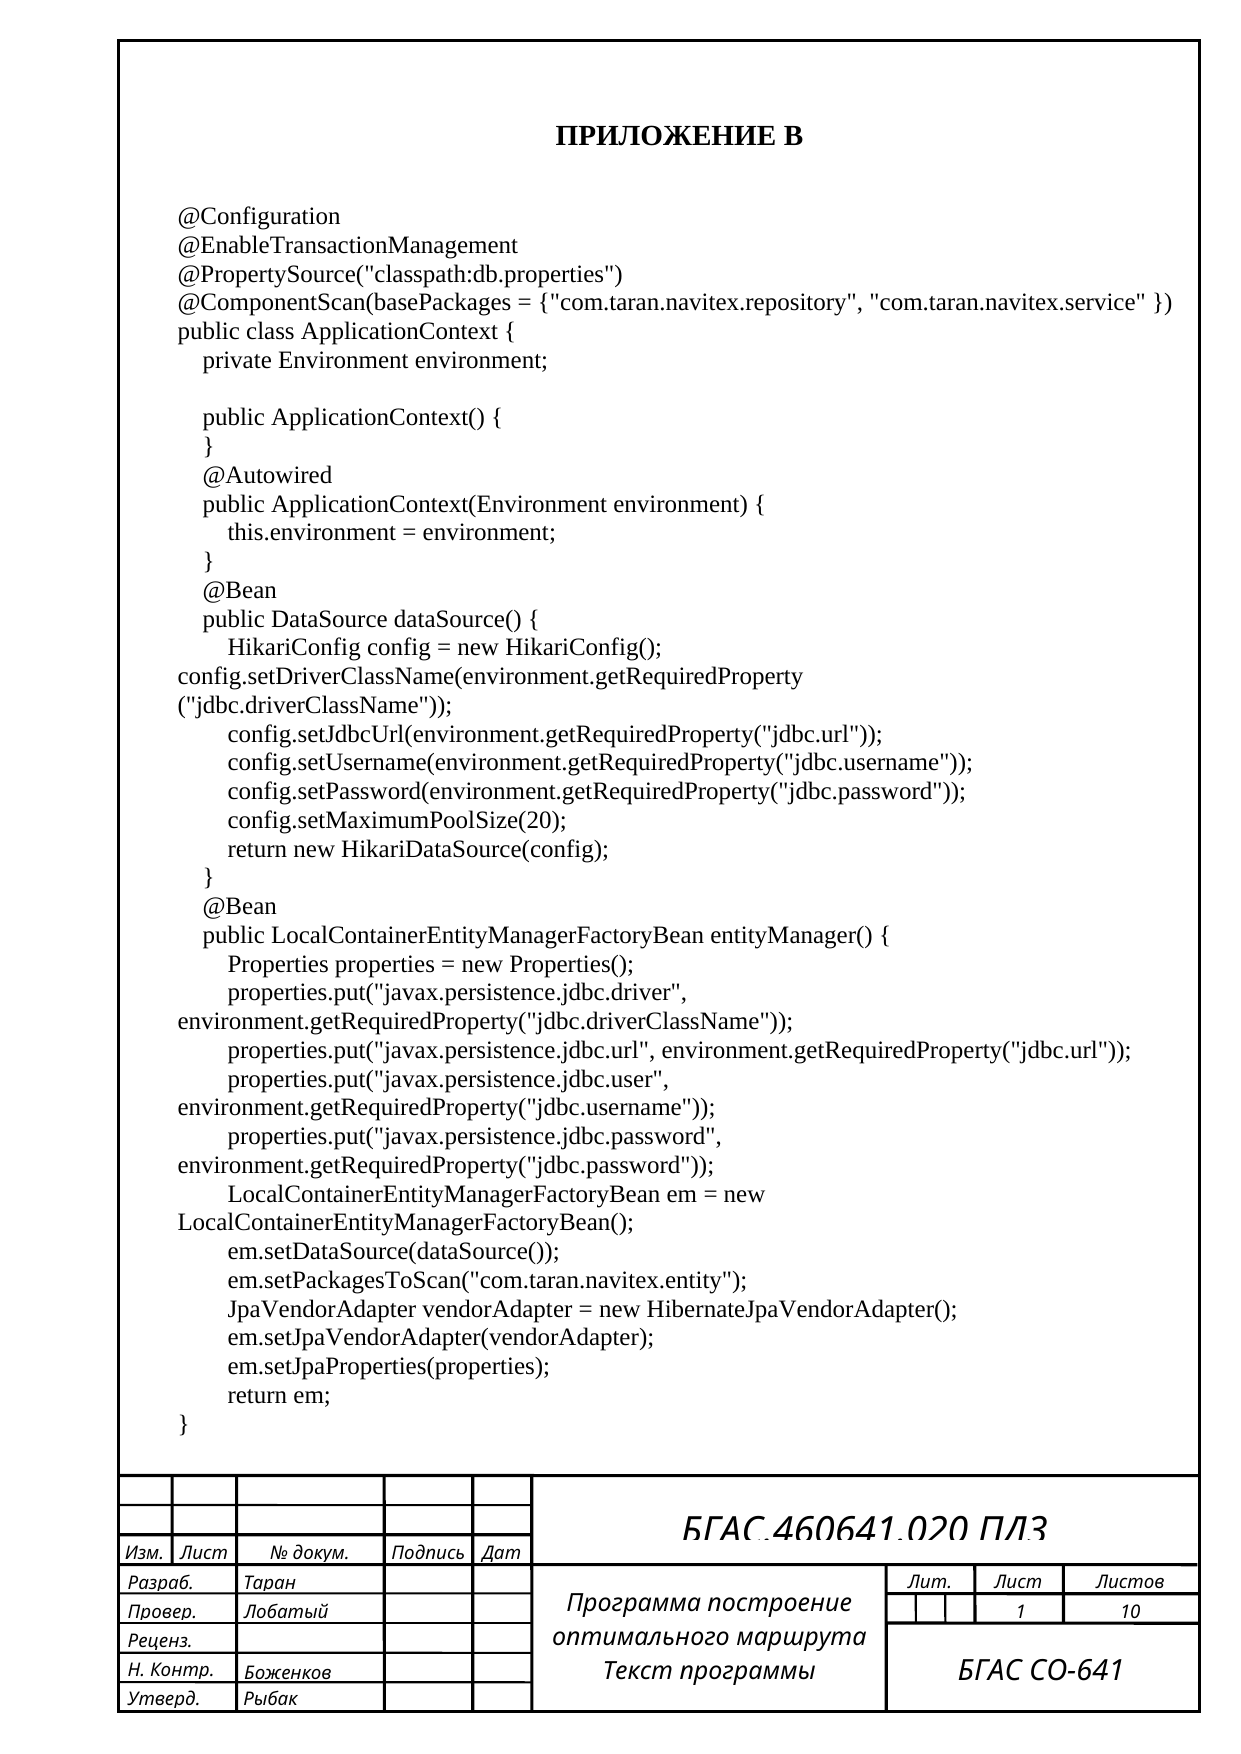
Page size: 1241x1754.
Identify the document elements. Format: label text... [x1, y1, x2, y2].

text public DataSource dataSource() { [177, 604, 1181, 632]
text @Autowired [177, 460, 1181, 489]
text properties.put("javax.persistence.jdbc.driver", environment.getRequiredProperty("jdbc.driverClassName")); [177, 977, 1181, 1035]
text @PropertySource("classpath:db.properties") [177, 259, 1181, 287]
text config.setPassword(environment.getRequiredProperty("jdbc.password")); [177, 776, 1181, 805]
text JpaVendorAdapter vendorAdapter = new HibernateJpaVendorAdapter(); [177, 1294, 1181, 1322]
text properties.put("javax.persistence.jdbc.user", environment.getRequiredProperty("jdbc.username")); [177, 1064, 1181, 1121]
text em.setJpaProperties(properties); [177, 1351, 1181, 1380]
text } [177, 431, 1181, 460]
text em.setPackagesToScan("com.taran.navitex.entity"); [177, 1265, 1181, 1294]
text ("jdbc.driverClassName")); [177, 690, 1181, 719]
text @ComponentScan(basePackages = {"com.taran.navitex.repository", "com.taran.navitex.service" }) [177, 287, 1181, 316]
text properties.put("javax.persistence.jdbc.url", environment.getRequiredProperty("jdbc.url")); [177, 1035, 1181, 1064]
text properties.put("javax.persistence.jdbc.password", environment.getRequiredProperty("jdbc.password")); [177, 1121, 1181, 1179]
text @EnableTransactionManagement [177, 230, 1181, 259]
text this.environment = environment; [177, 517, 1181, 546]
text return em; [177, 1380, 1181, 1409]
text public ApplicationContext() { [177, 402, 1181, 431]
text config.setJdbcUrl(environment.getRequiredProperty("jdbc.url")); [177, 719, 1181, 747]
text } [177, 862, 1181, 891]
text LocalContainerEntityManagerFactoryBean em = new LocalContainerEntityManagerFactoryBean(); [177, 1179, 1181, 1236]
text public ApplicationContext(Environment environment) { [177, 489, 1181, 517]
text Properties properties = new Properties(); [177, 949, 1181, 977]
text private Environment environment; [177, 345, 1181, 374]
text @Configuration [177, 201, 1181, 230]
text config.setUsername(environment.getRequiredProperty("jdbc.username")); [177, 747, 1181, 776]
text } [177, 1409, 1181, 1437]
subtitle ПРИЛОЖЕНИЕ В [177, 118, 1181, 152]
text em.setJpaVendorAdapter(vendorAdapter); [177, 1322, 1181, 1351]
text public LocalContainerEntityManagerFactoryBean entityManager() { [177, 920, 1181, 949]
text config.setDriverClassName(environment.getRequiredProperty [177, 661, 1181, 690]
text } [177, 546, 1181, 575]
text return new HikariDataSource(config); [177, 834, 1181, 862]
text public class ApplicationContext { [177, 316, 1181, 345]
text config.setMaximumPoolSize(20); [177, 805, 1181, 834]
text @Bean [177, 575, 1181, 604]
text @Bean [177, 891, 1181, 920]
text em.setDataSource(dataSource()); [177, 1236, 1181, 1265]
text HikariConfig config = new HikariConfig(); [177, 632, 1181, 661]
